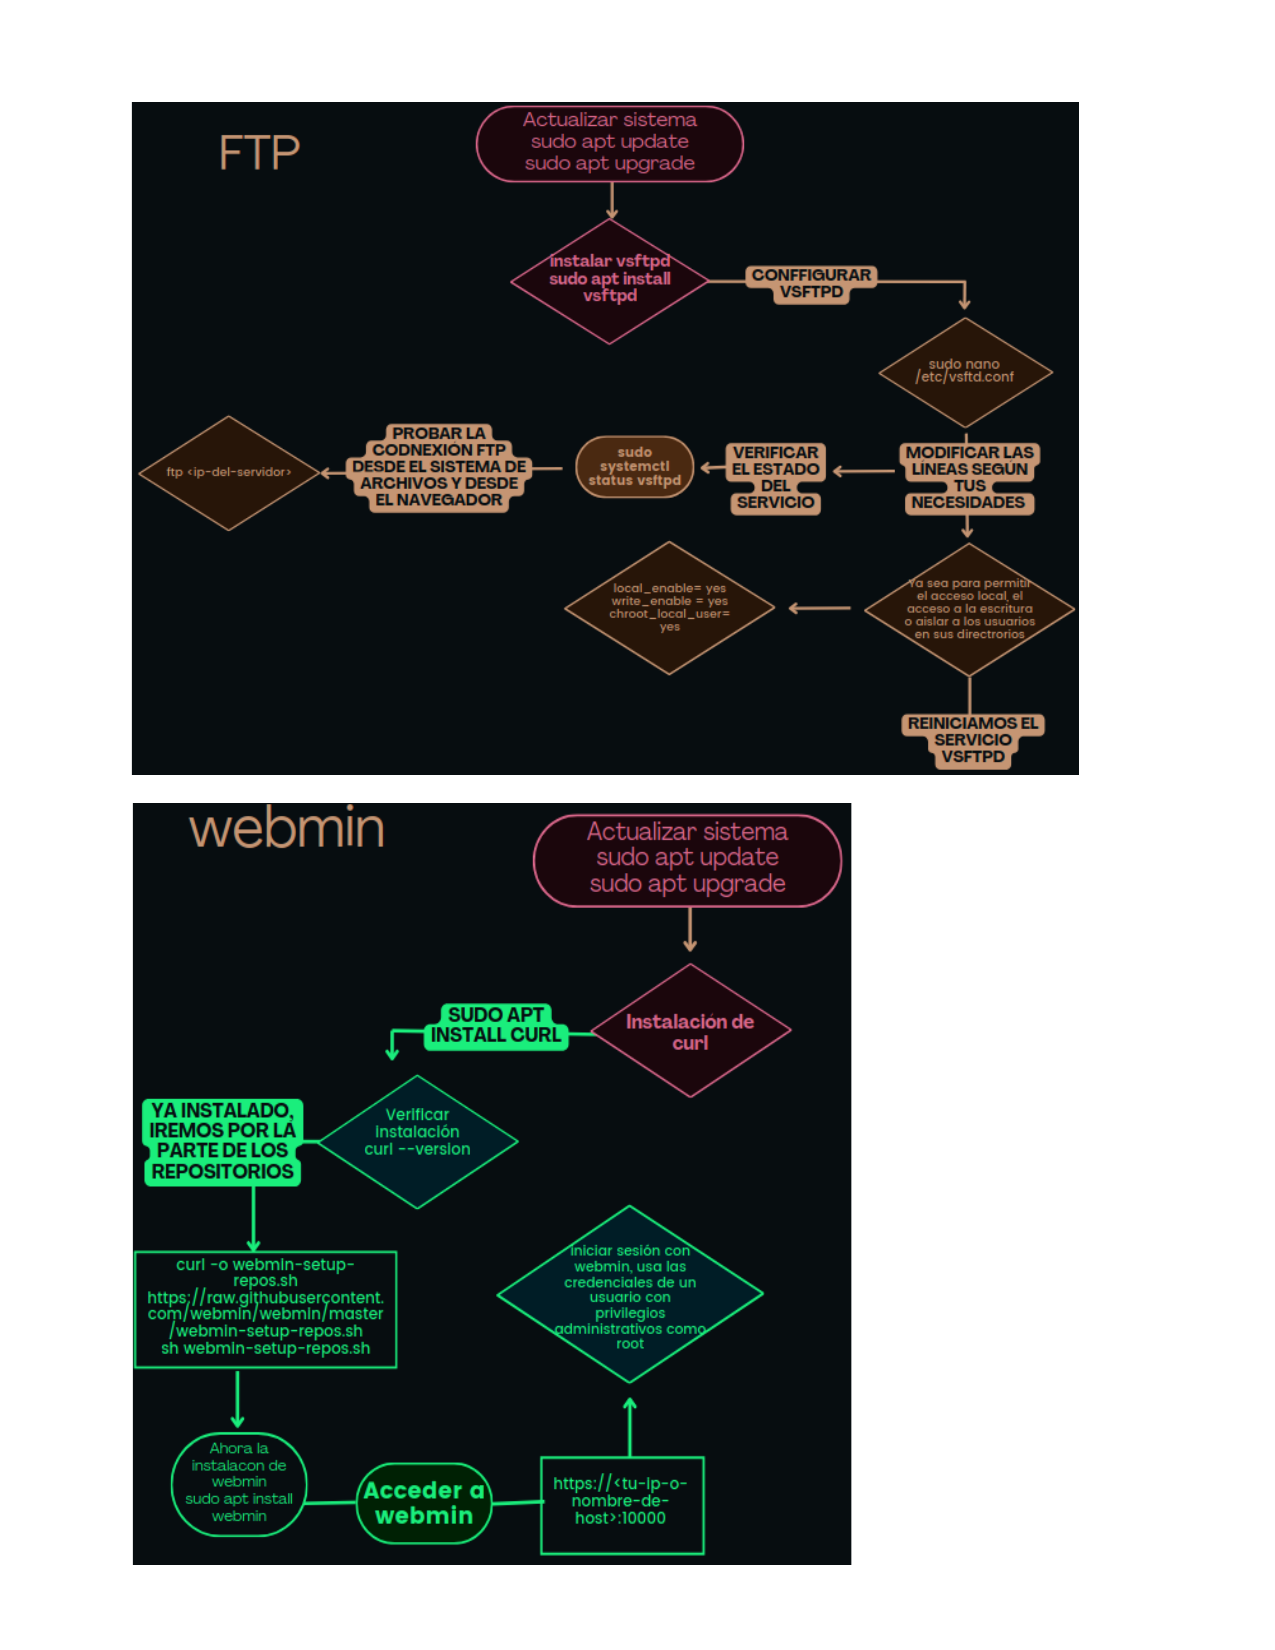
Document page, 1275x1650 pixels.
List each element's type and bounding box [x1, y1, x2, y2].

picture [132, 803, 852, 1565]
picture [131, 102, 1079, 775]
